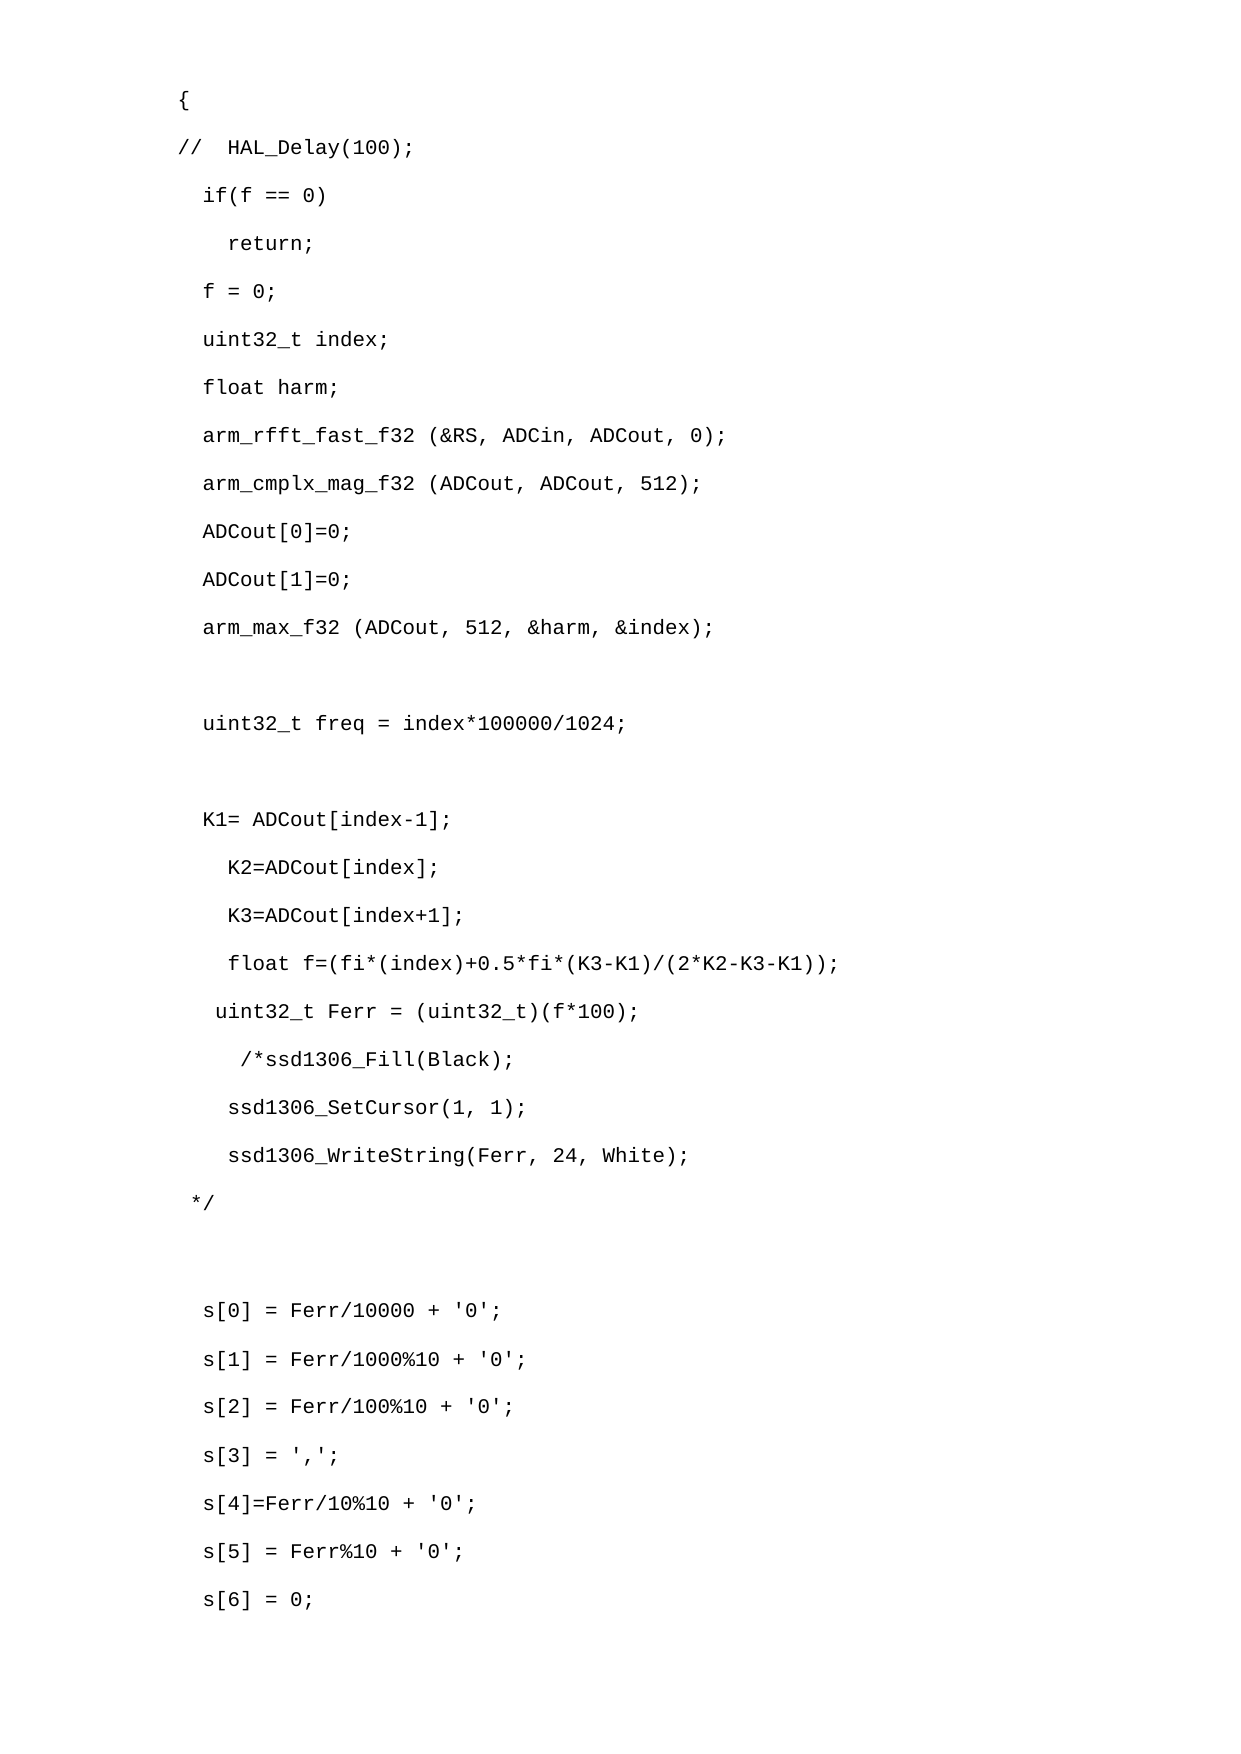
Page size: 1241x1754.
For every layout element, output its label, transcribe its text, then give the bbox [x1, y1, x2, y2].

text { [177, 89, 1152, 112]
text uint32_t freq = index*100000/1024; [177, 713, 1152, 737]
text return; [177, 233, 1152, 256]
text uint32_t index; [177, 329, 1152, 352]
text s[6] = 0; [177, 1589, 1152, 1612]
text uint32_t Ferr = (uint32_t)(f*100); [177, 1001, 1152, 1025]
text s[3] = ','; [177, 1444, 1152, 1468]
text float f=(fi*(index)+0.5*fi*(K3-K1)/(2*K2-K3-K1)); [177, 953, 1152, 977]
text arm_cmplx_mag_f32 (ADCout, ADCout, 512); [177, 473, 1152, 496]
text float harm; [177, 377, 1152, 400]
text ssd1306_WriteString(Ferr, 24, White); [177, 1145, 1152, 1169]
text K2=ADCout[index]; [177, 857, 1152, 881]
text s[1] = Ferr/1000%10 + '0'; [177, 1348, 1152, 1372]
text if(f == 0) [177, 185, 1152, 208]
text arm_max_f32 (ADCout, 512, &harm, &index); [177, 617, 1152, 641]
text ssd1306_SetCursor(1, 1); [177, 1097, 1152, 1121]
text f = 0; [177, 281, 1152, 304]
text arm_rfft_fast_f32 (&RS, ADCin, ADCout, 0); [177, 425, 1152, 448]
text K1= ADCout[index-1]; [177, 809, 1152, 833]
text s[5] = Ferr%10 + '0'; [177, 1541, 1152, 1564]
text ADCout[1]=0; [177, 569, 1152, 592]
text s[2] = Ferr/100%10 + '0'; [177, 1397, 1152, 1420]
text /*ssd1306_Fill(Black); [177, 1049, 1152, 1073]
text s[4]=Ferr/10%10 + '0'; [177, 1493, 1152, 1516]
text s[0] = Ferr/10000 + '0'; [177, 1301, 1152, 1324]
text // HAL_Delay(100); [177, 137, 1152, 160]
text ADCout[0]=0; [177, 521, 1152, 544]
text K3=ADCout[index+1]; [177, 905, 1152, 929]
text */ [177, 1193, 1152, 1217]
